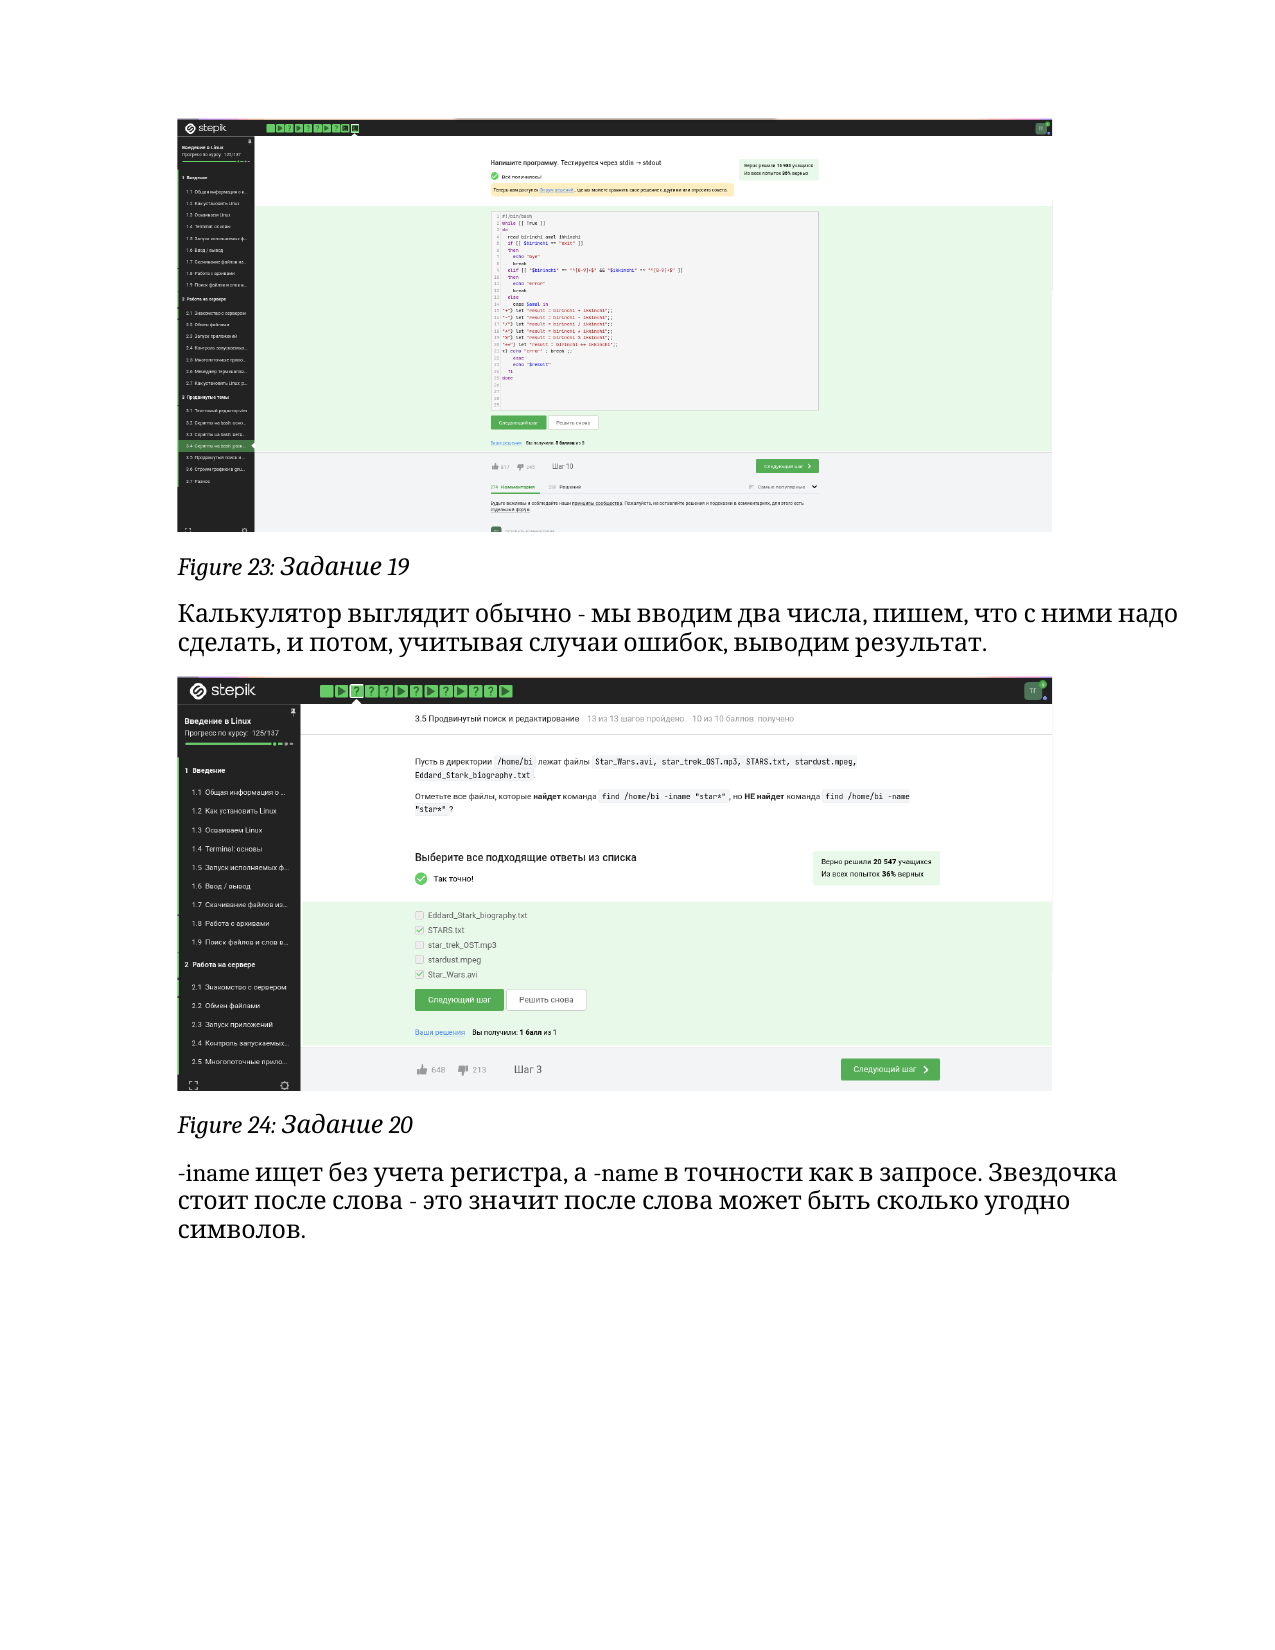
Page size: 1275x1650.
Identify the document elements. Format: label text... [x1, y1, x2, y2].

picture [177, 118, 1053, 532]
picture [177, 676, 1053, 1091]
text Калькулятор выглядит обычно - мы вводим два числа, пишем, что с ними надо сделать, и потом, учитывая случаи ошибок, выводим результат. [177, 600, 1186, 658]
text Figure 23: Задание 19 [177, 553, 1186, 581]
text Figure 24: Задание 20 [177, 1111, 1186, 1140]
text -iname ищет без учета регистра, а -name в точности как в запросе. Звездочка стоит после слова - это значит после слова может быть сколько угодно символов. [177, 1158, 1186, 1245]
